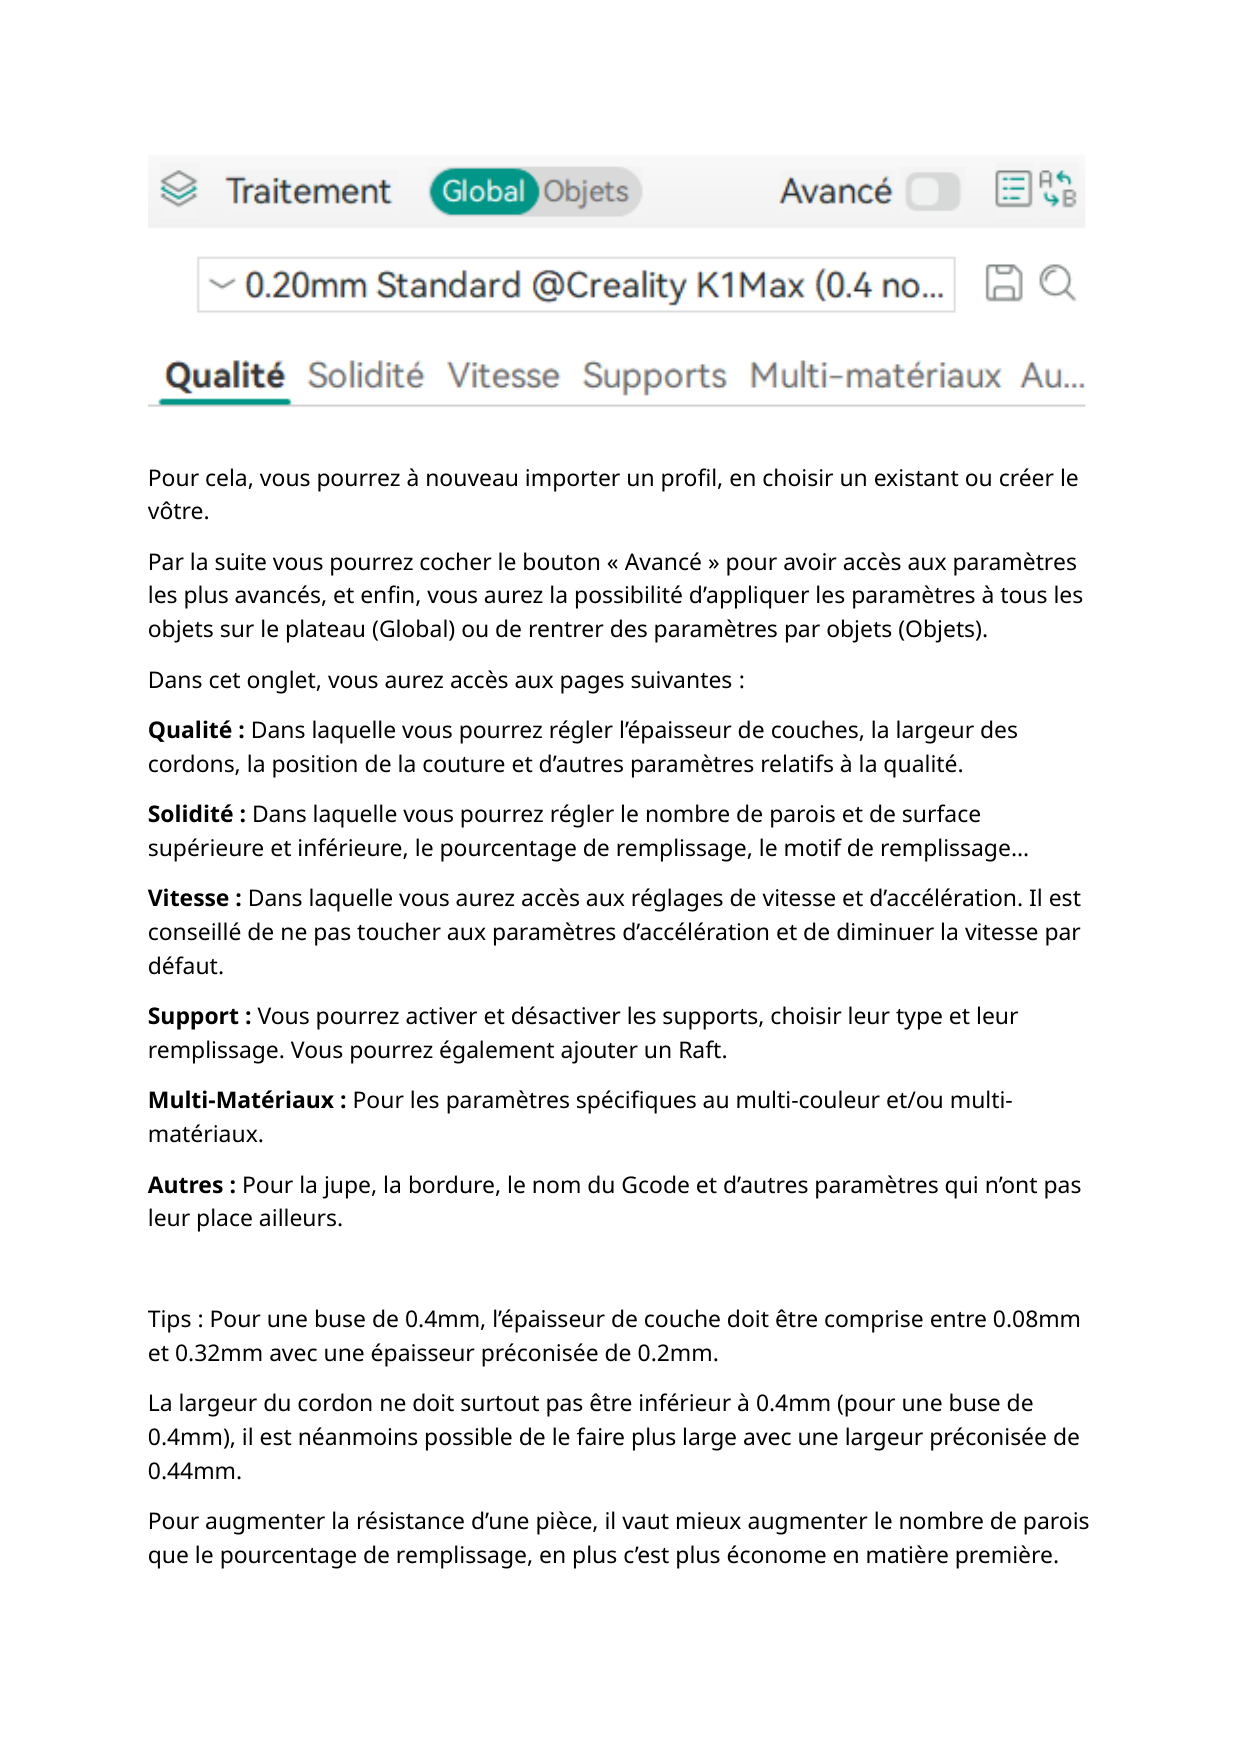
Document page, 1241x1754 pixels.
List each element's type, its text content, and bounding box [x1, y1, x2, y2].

text Vitesse : Dans laquelle vous aurez accès aux réglages de vitesse et d’accélération. Il est conseillé de ne pas toucher aux paramètres d’accélération et de diminuer la vitesse par défaut. [148, 882, 1093, 981]
text Tips : Pour une buse de 0.4mm, l’épaisseur de couche doit être comprise entre 0.08mm et 0.32mm avec une épaisseur préconisée de 0.2mm. [148, 1303, 1093, 1368]
text Dans cet onglet, vous aurez accès aux pages suivantes : [148, 664, 1093, 695]
text Qualité : Dans laquelle vous pourrez régler l’épaisseur de couches, la largeur des cordons, la position de la couture et d’autres paramètres relatifs à la qualité. [148, 714, 1093, 779]
text La largeur du cordon ne doit surtout pas être inférieur à 0.4mm (pour une buse de 0.4mm), il est néanmoins possible de le faire plus large avec une largeur préconisée de 0.44mm. [148, 1387, 1093, 1486]
text Solidité : Dans laquelle vous pourrez régler le nombre de parois et de surface supérieure et inférieure, le pourcentage de remplissage, le motif de remplissage… [148, 798, 1093, 863]
text Par la suite vous pourrez cocher le bouton « Avancé » pour avoir accès aux paramètres les plus avancés, et enfin, vous aurez la possibilité d’appliquer les paramètres à tous les objets sur le plateau (Global) ou de rentrer des paramètres par objets (Objets). [148, 546, 1093, 644]
text Multi-Matériaux : Pour les paramètres spécifiques au multi-couleur et/ou multi-matériaux. [148, 1084, 1093, 1149]
picture [148, 147, 1086, 409]
text Pour augmenter la résistance d’une pièce, il vaut mieux augmenter le nombre de parois que le pourcentage de remplissage, en plus c’est plus économe en matière première. [148, 1505, 1093, 1570]
text Pour cela, vous pourrez à nouveau importer un profil, en choisir un existant ou créer le vôtre. [148, 462, 1093, 527]
text Support : Vous pourrez activer et désactiver les supports, choisir leur type et leur remplissage. Vous pourrez également ajouter un Raft. [148, 1000, 1093, 1065]
text Autres : Pour la jupe, la bordure, le nom du Gcode et d’autres paramètres qui n’ont pas leur place ailleurs. [148, 1169, 1093, 1234]
